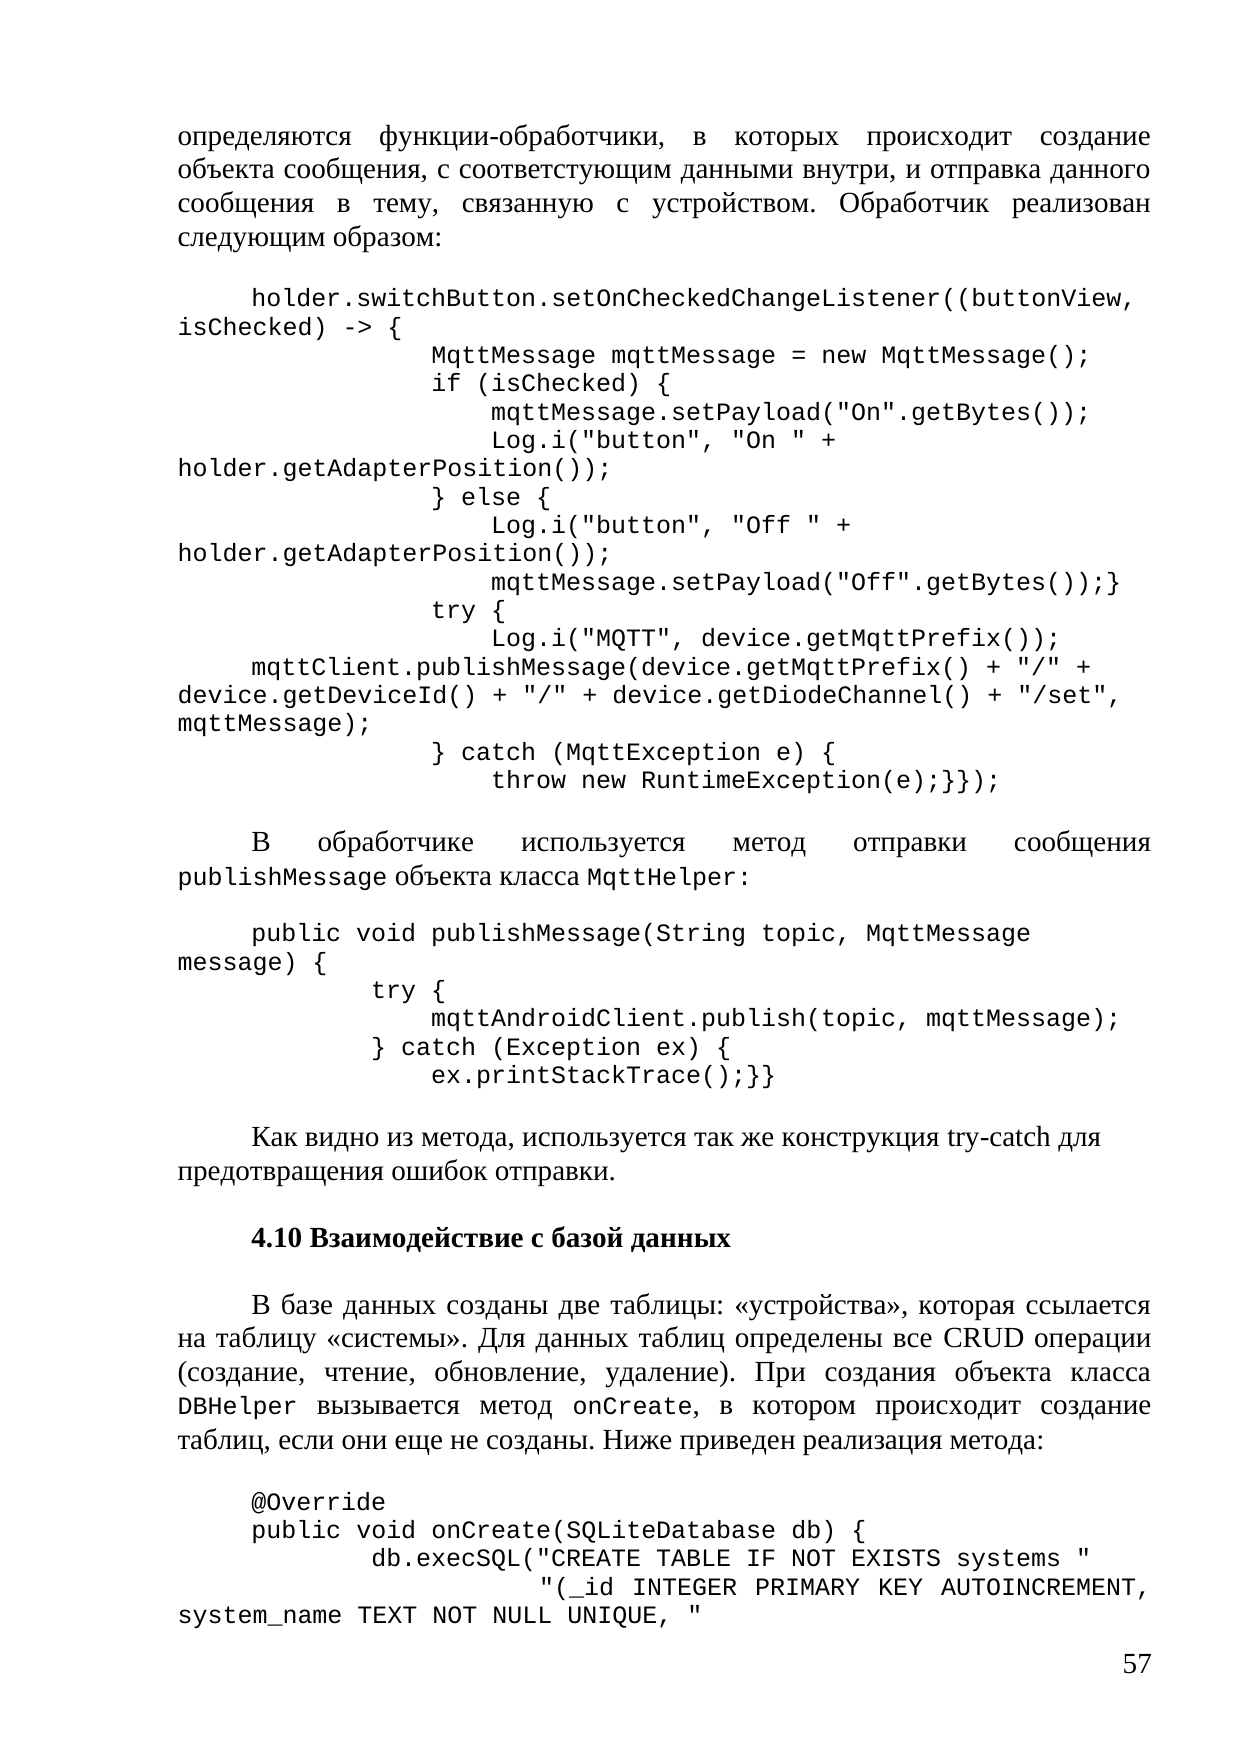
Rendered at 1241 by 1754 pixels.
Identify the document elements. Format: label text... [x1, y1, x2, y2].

text ex.printStackTrace();}} [177, 1062, 1152, 1091]
text mqttAndroidClient.publish(topic, mqttMessage); [177, 1006, 1152, 1034]
text "(_id INTEGER PRIMARY KEY AUTOINCREMENT, system_name TEXT NOT NULL UNIQUE, " [177, 1574, 1152, 1631]
text public void onCreate(SQLiteDatabase db) { [177, 1518, 1152, 1546]
text try { [177, 597, 1152, 626]
text db.execSQL("CREATE TABLE IF NOT EXISTS systems " [177, 1546, 1152, 1574]
text Как видно из метода, используется так же конструкция try-catch для предотвращения ошибок отправки. [177, 1119, 1152, 1186]
text В базе данных созданы две таблицы: «устройства», которая ссылается на таблицу «системы». Для данных таблиц определены все CRUD операции (создание, чтение, обновление, удаление). При создания объекта класса DBHelper вызывается метод onCreate, в котором происходит создание таблиц, если они еще не созданы. Ниже приведен реализация метода: [177, 1287, 1152, 1456]
text mqttClient.publishMessage(device.getMqttPrefix() + "/" + device.getDeviceId() + "/" + device.getDiodeChannel() + "/set", mqttMessage); [177, 654, 1152, 739]
text } else { [177, 484, 1152, 512]
text holder.switchButton.setOnCheckedChangeListener((buttonView, isChecked) -> { [177, 286, 1152, 342]
text MqttMessage mqttMessage = new MqttMessage(); [177, 342, 1152, 371]
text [177, 118, 1152, 252]
text } catch (Exception ex) { [177, 1034, 1152, 1062]
text } catch (MqttException e) { [177, 739, 1152, 767]
text mqttMessage.setPayload("On".getBytes()); [177, 399, 1152, 427]
subtitle 4.10 Взаимодействие с базой данных [177, 1220, 1152, 1253]
text try { [177, 977, 1152, 1006]
text mqttMessage.setPayload("Off".getBytes());} [177, 569, 1152, 597]
text В обработчике используется метод отправки сообщения publishMessage объекта класса MqttHelper: [177, 824, 1152, 892]
text Log.i("button", "On " + holder.getAdapterPosition()); [177, 427, 1152, 484]
text if (isChecked) { [177, 371, 1152, 399]
text throw new RuntimeException(e);}}); [177, 767, 1152, 796]
text Log.i("button", "Off " + holder.getAdapterPosition()); [177, 512, 1152, 569]
text Log.i("MQTT", device.getMqttPrefix()); [177, 626, 1152, 654]
text public void publishMessage(String topic, MqttMessage message) { [177, 921, 1152, 977]
text @Override [177, 1489, 1152, 1518]
